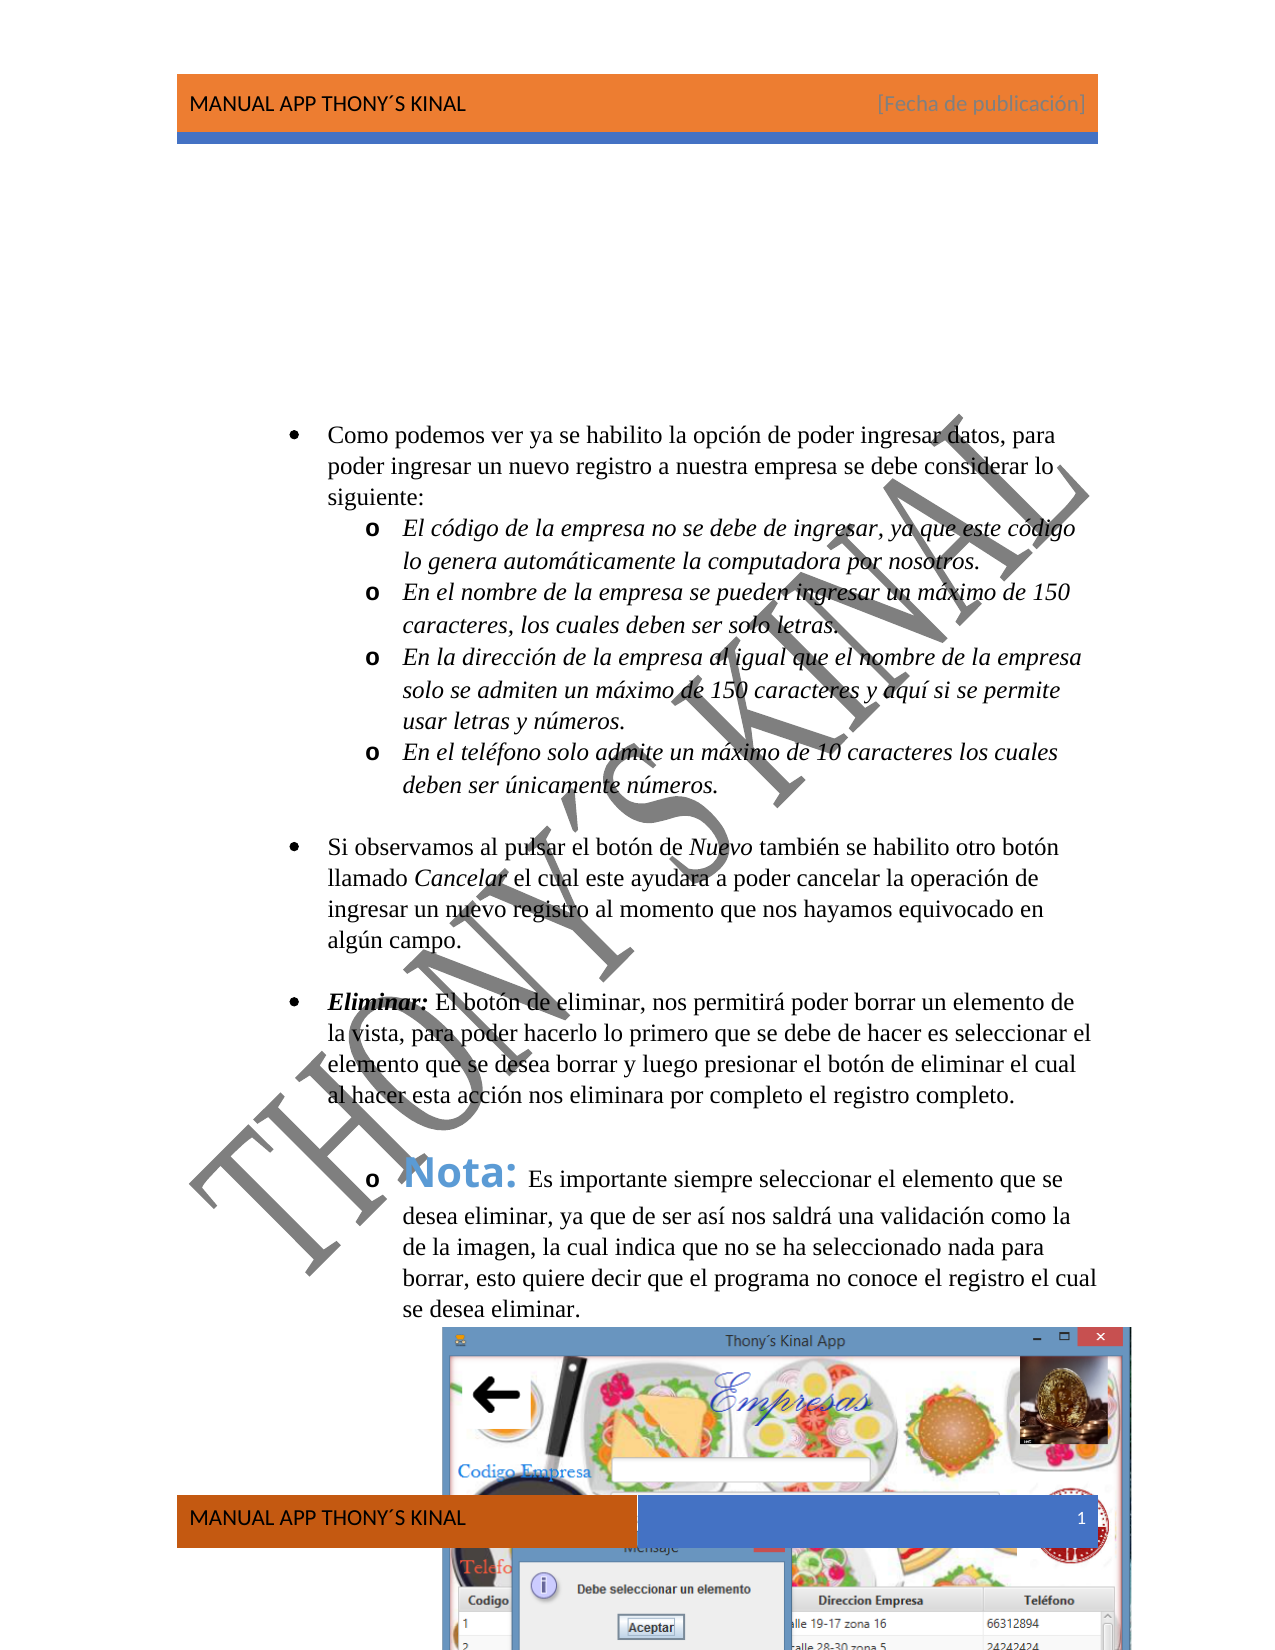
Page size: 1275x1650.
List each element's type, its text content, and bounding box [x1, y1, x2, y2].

list El código de la empresa no se debe de ingresar, ya que este código lo genera automáticamente la computadora por nosotros. [365, 513, 1098, 575]
list Nota: Es importante siempre seleccionar el elemento que se desea eliminar, ya que de ser así nos saldrá una validación como la de la imagen, la cual indica que no se ha seleccionado nada para borrar, esto quiere decir que el programa no conoce el registro el cual se desea eliminar. [365, 1142, 1098, 1324]
list Eliminar: El botón de eliminar, nos permitirá poder borrar un elemento de la vista, para poder hacerlo lo primero que se debe de hacer es seleccionar el elemento que se desea borrar y luego presionar el botón de eliminar el cual al hacer esta acción nos eliminara por completo el registro completo. [290, 987, 1098, 1109]
list Como podemos ver ya se habilito la opción de poder ingresar datos, para poder ingresar un nuevo registro a nuestra empresa se debe considerar lo siguiente: [290, 420, 1098, 511]
picture [442, 1327, 1132, 1650]
list En la dirección de la empresa al igual que el nombre de la empresa solo se admiten un máximo de 150 caracteres y aquí si se permite usar letras y números. [365, 642, 1098, 734]
list En el teléfono solo admite un máximo de 10 caracteres los cuales deben ser únicamente números. [365, 737, 1098, 799]
list En el nombre de la empresa se pueden ingresar un máximo de 150 caracteres, los cuales deben ser solo letras. [365, 577, 1098, 639]
list Si observamos al pulsar el botón de Nuevo también se habilito otro botón llamado Cancelar el cual este ayudara a poder cancelar la operación de ingresar un nuevo registro al momento que nos hayamos equivocado en algún campo. [290, 832, 1098, 954]
